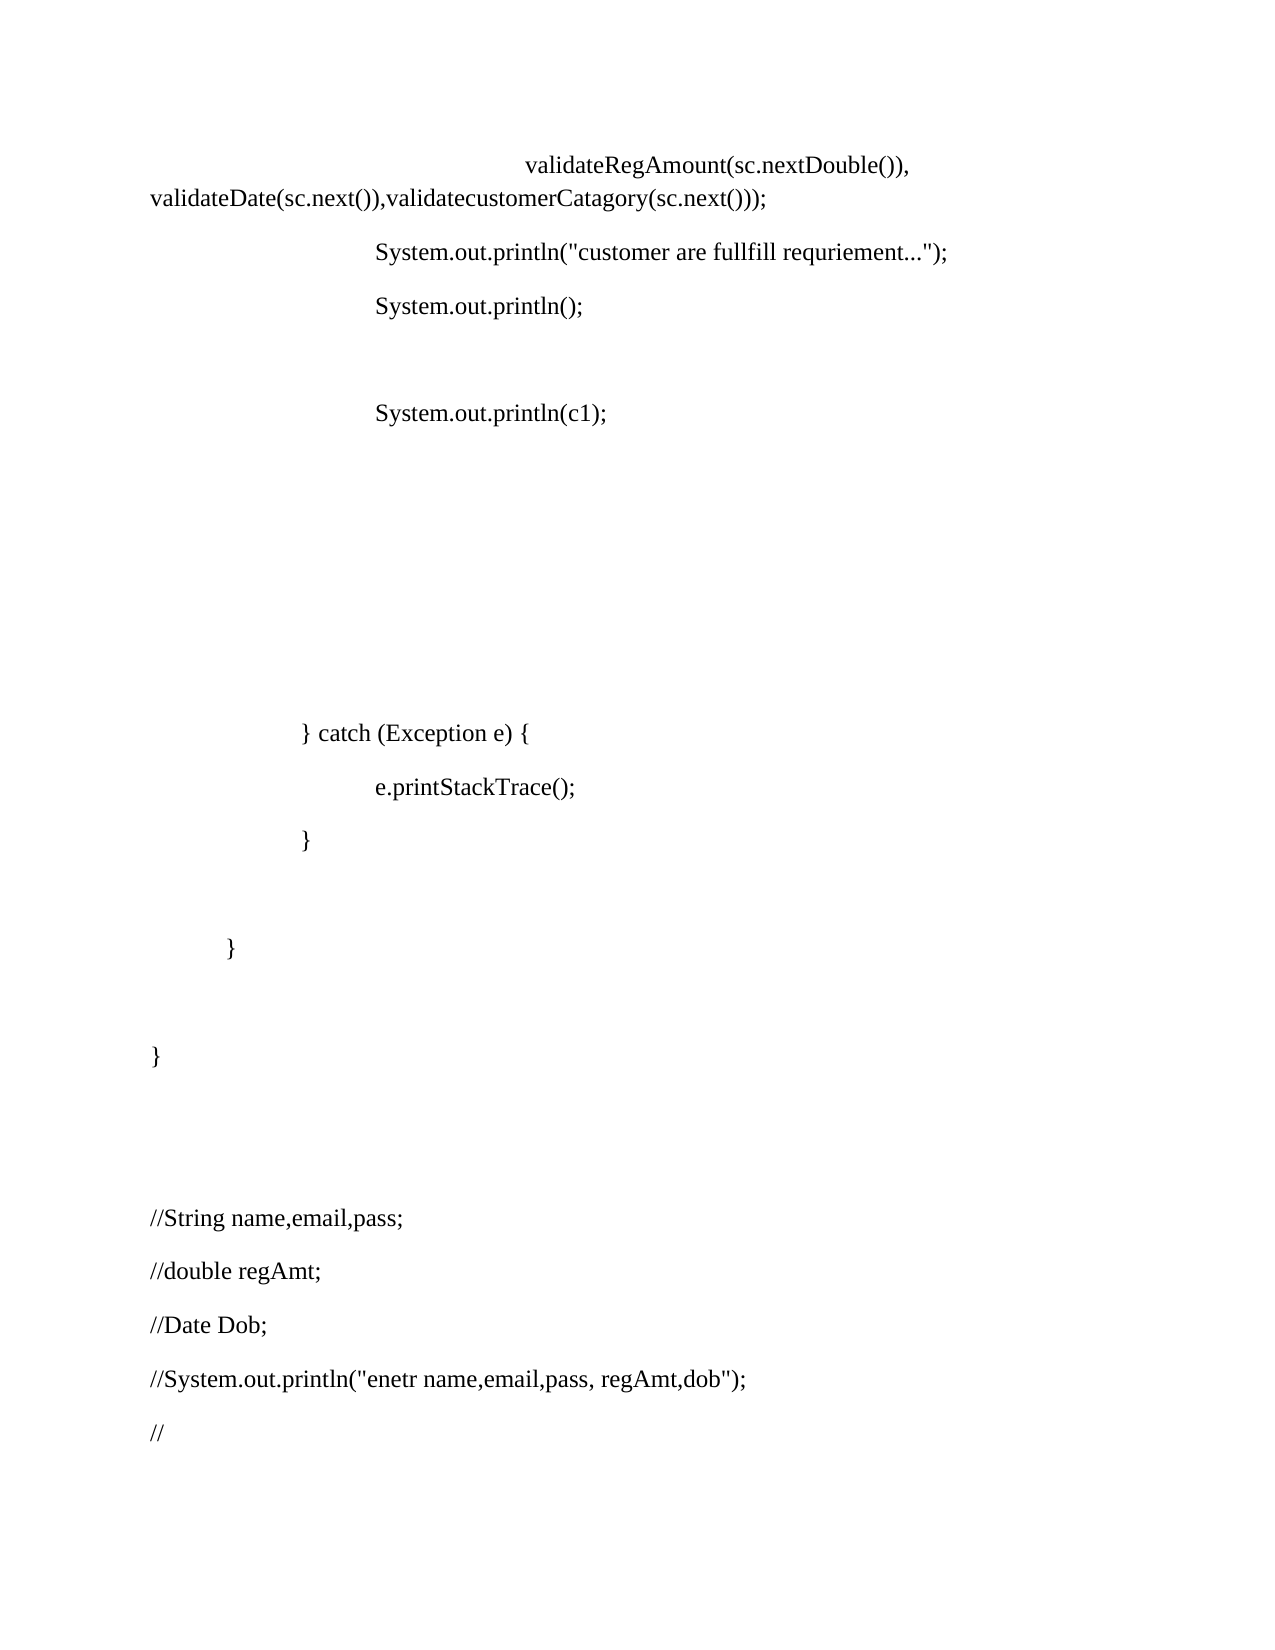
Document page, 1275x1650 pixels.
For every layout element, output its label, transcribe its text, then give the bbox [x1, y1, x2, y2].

text // [150, 1418, 1125, 1447]
text } catch (Exception e) { [150, 718, 1125, 747]
text //double regAmt; [150, 1256, 1125, 1285]
text System.out.println("customer are fullfill requriement..."); [150, 237, 1125, 266]
text } [150, 826, 1125, 854]
text e.printStackTrace(); [150, 772, 1125, 801]
text System.out.println(); [150, 291, 1125, 319]
text } [150, 1041, 1125, 1070]
text } [150, 933, 1125, 962]
text validateRegAmount(sc.nextDouble()), validateDate(sc.next()),validatecustomerCatagory(sc.next())); [150, 150, 1125, 212]
text //System.out.println("enetr name,email,pass, regAmt,dob"); [150, 1364, 1125, 1393]
text System.out.println(c1); [150, 398, 1125, 426]
text //String name,email,pass; [150, 1203, 1125, 1231]
text //Date Dob; [150, 1310, 1125, 1339]
